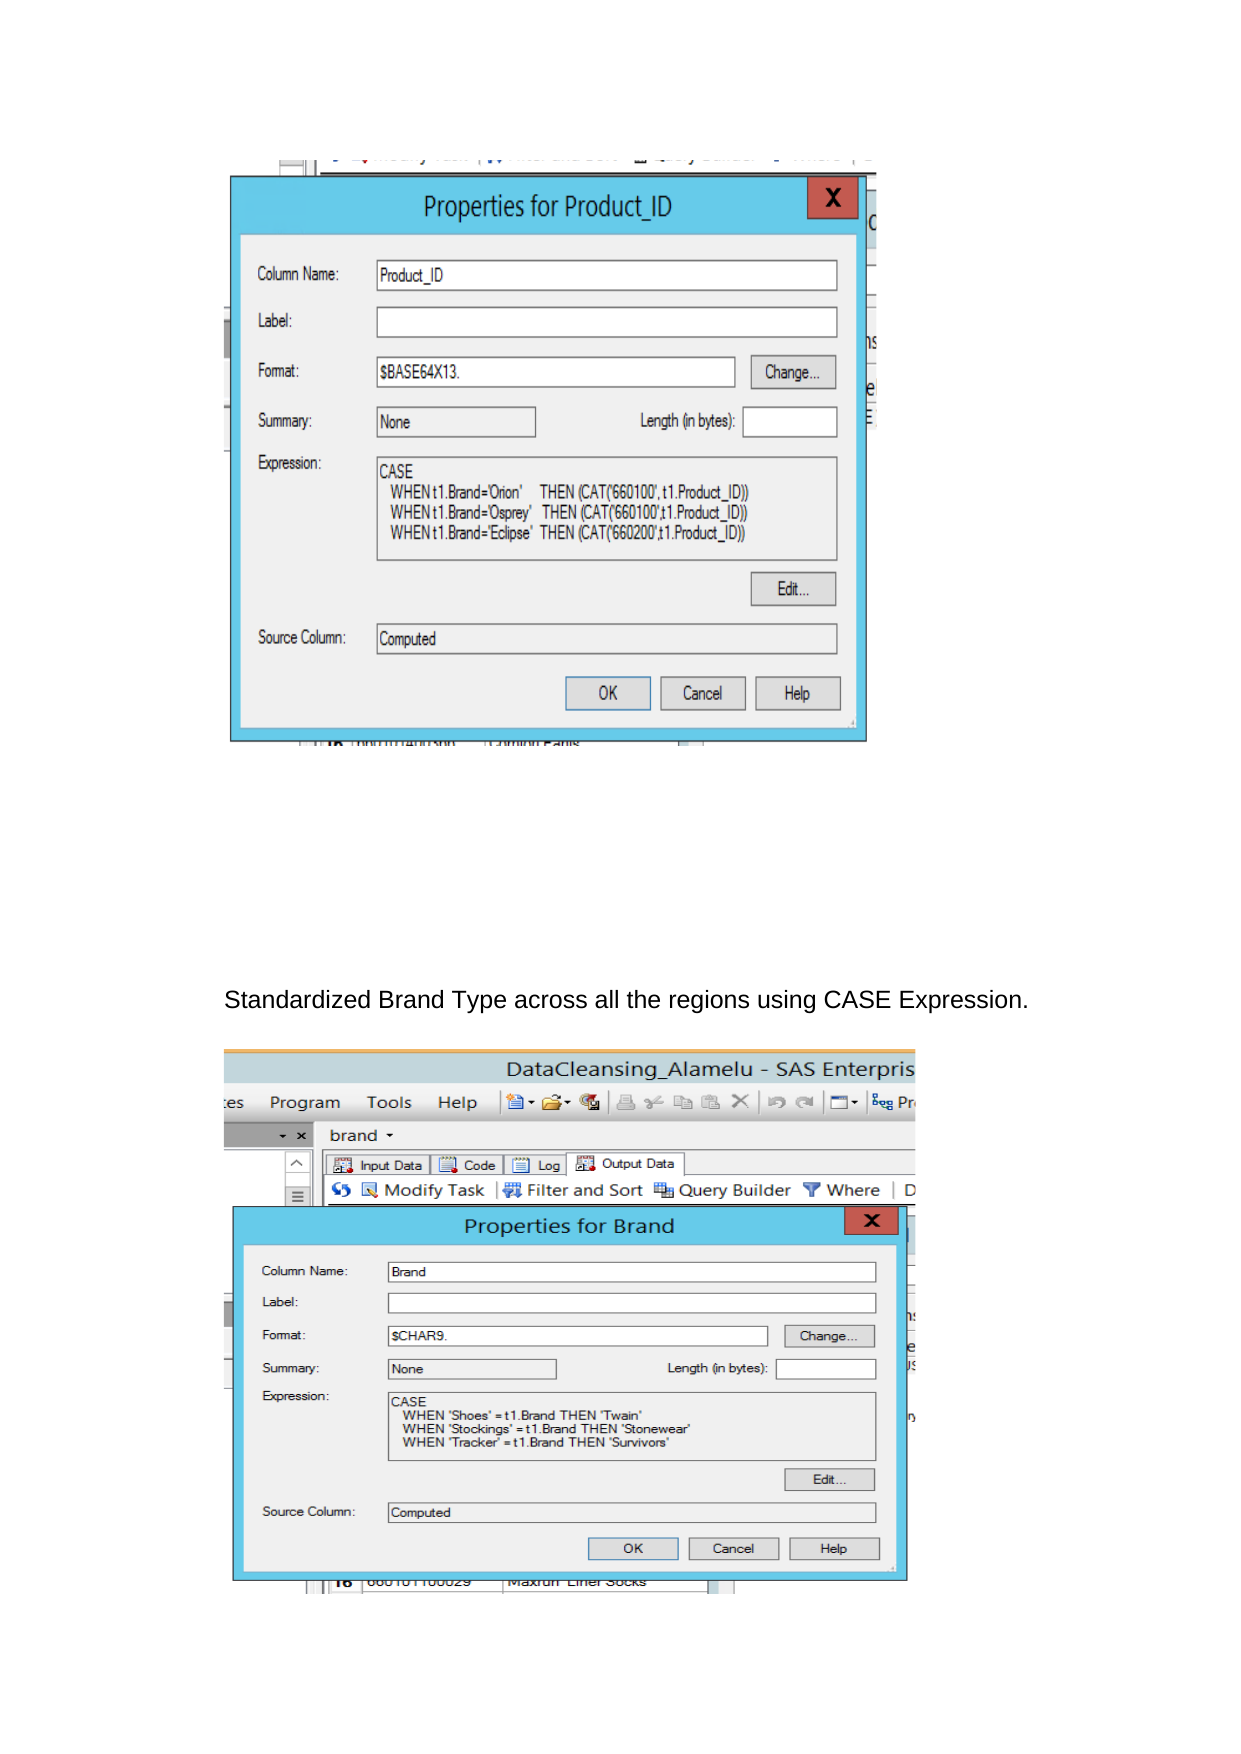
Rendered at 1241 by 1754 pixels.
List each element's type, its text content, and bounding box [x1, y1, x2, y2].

picture [223, 160, 877, 746]
picture [223, 1049, 916, 1594]
text Standardized Brand Type across all the regions using CASE Expression. [224, 985, 1097, 1013]
